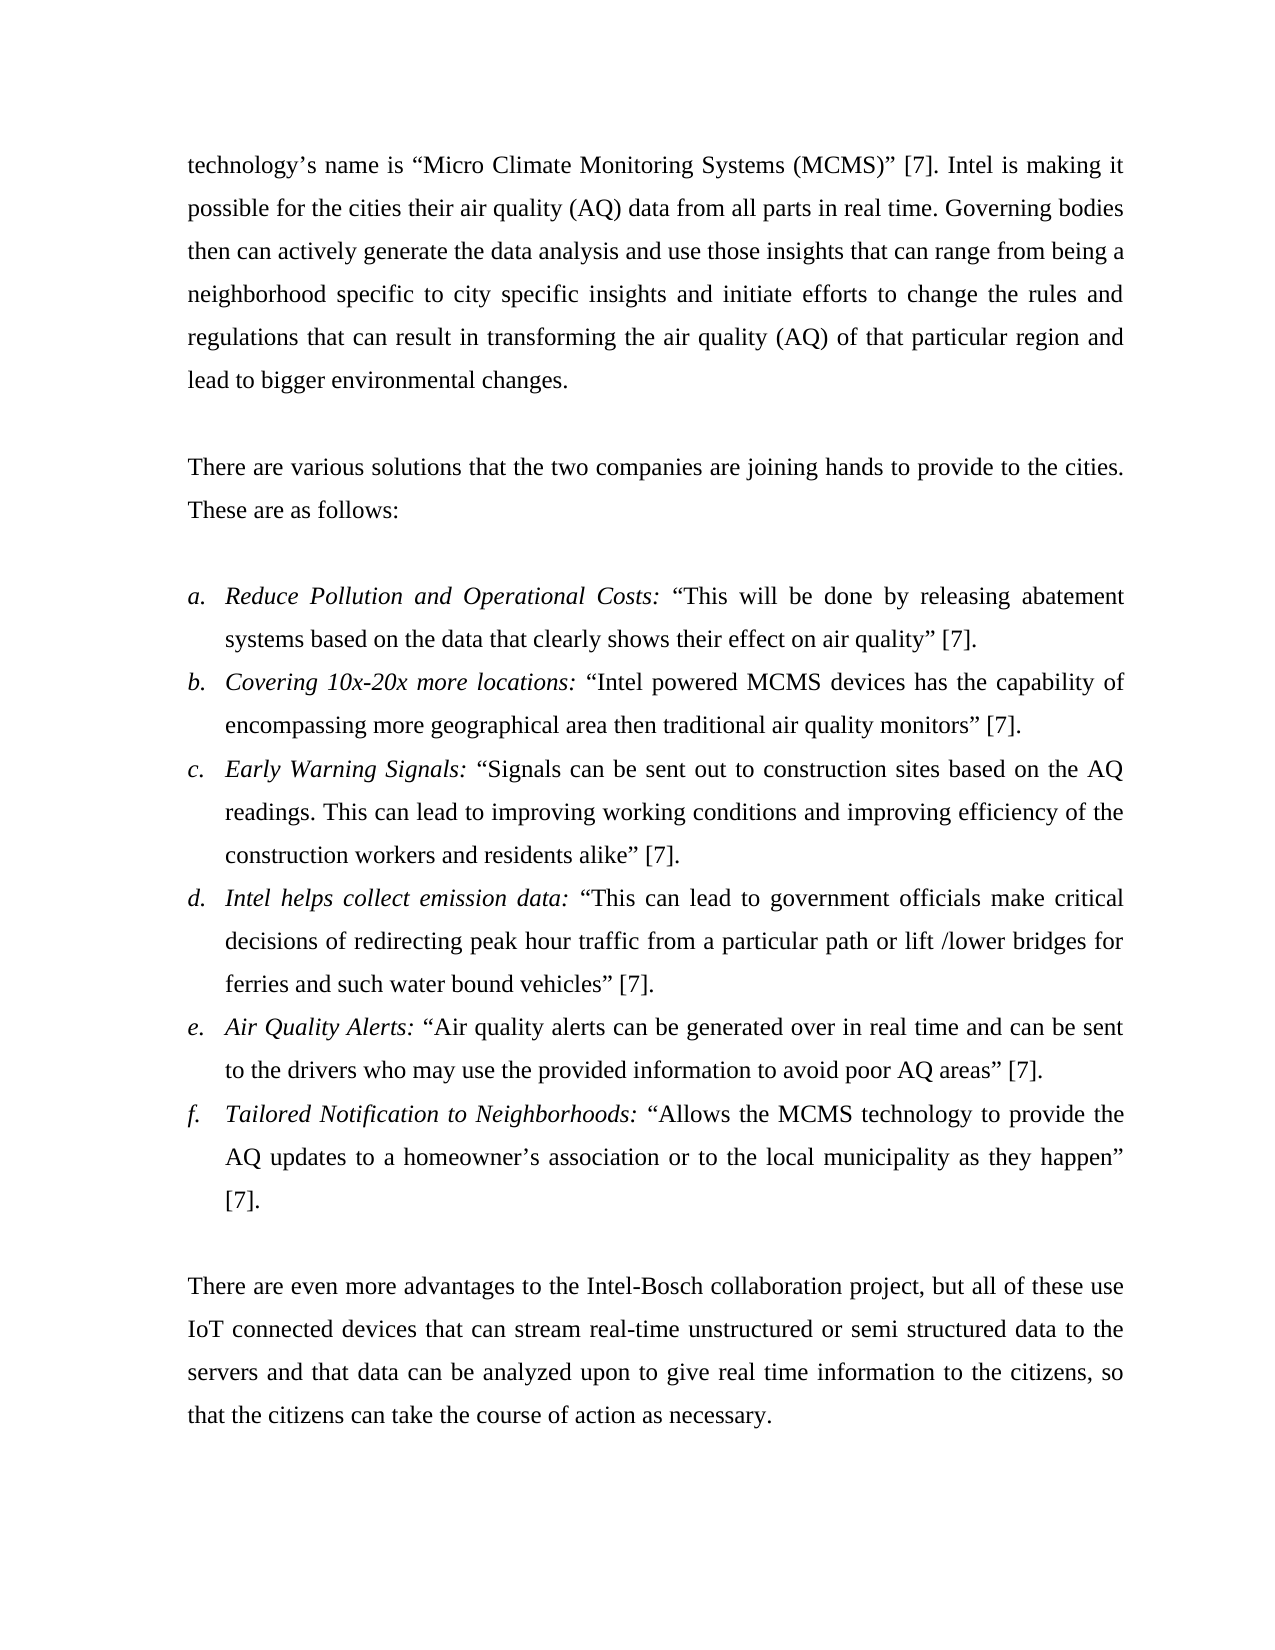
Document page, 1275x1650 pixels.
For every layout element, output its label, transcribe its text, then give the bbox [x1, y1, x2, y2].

list Air Quality Alerts: “Air quality alerts can be generated over in real time and can be sent to the drivers who may use the provided information to avoid poor AQ areas” [7]. [187, 1012, 1125, 1084]
text There are even more advantages to the Intel-Bosch collaboration project, but all of these use IoT connected devices that can stream real-time unstructured or semi structured data to the servers and that data can be analyzed upon to give real time information to the citizens, so that the citizens can take the course of action as necessary. [187, 1271, 1125, 1429]
list Reduce Pollution and Operational Costs: “This will be done by releasing abatement systems based on the data that clearly shows their effect on air quality” [7]. [187, 581, 1125, 653]
list Covering 10x-20x more locations: “Intel powered MCMS devices has the capability of encompassing more geographical area then traditional air quality monitors” [7]. [187, 667, 1125, 739]
list Tailored Notification to Neighborhoods: “Allows the MCMS technology to provide the AQ updates to a homeowner’s association or to the local municipality as they happen” [7]. [187, 1099, 1125, 1214]
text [187, 150, 1125, 394]
text There are various solutions that the two companies are joining hands to provide to the cities. These are as follows: [187, 452, 1125, 524]
list Early Warning Signals: “Signals can be sent out to construction sites based on the AQ readings. This can lead to improving working conditions and improving efficiency of the construction workers and residents alike” [7]. [187, 754, 1125, 869]
list Intel helps collect emission data: “This can lead to government officials make critical decisions of redirecting peak hour traffic from a particular path or lift /lower bridges for ferries and such water bound vehicles” [7]. [187, 883, 1125, 998]
